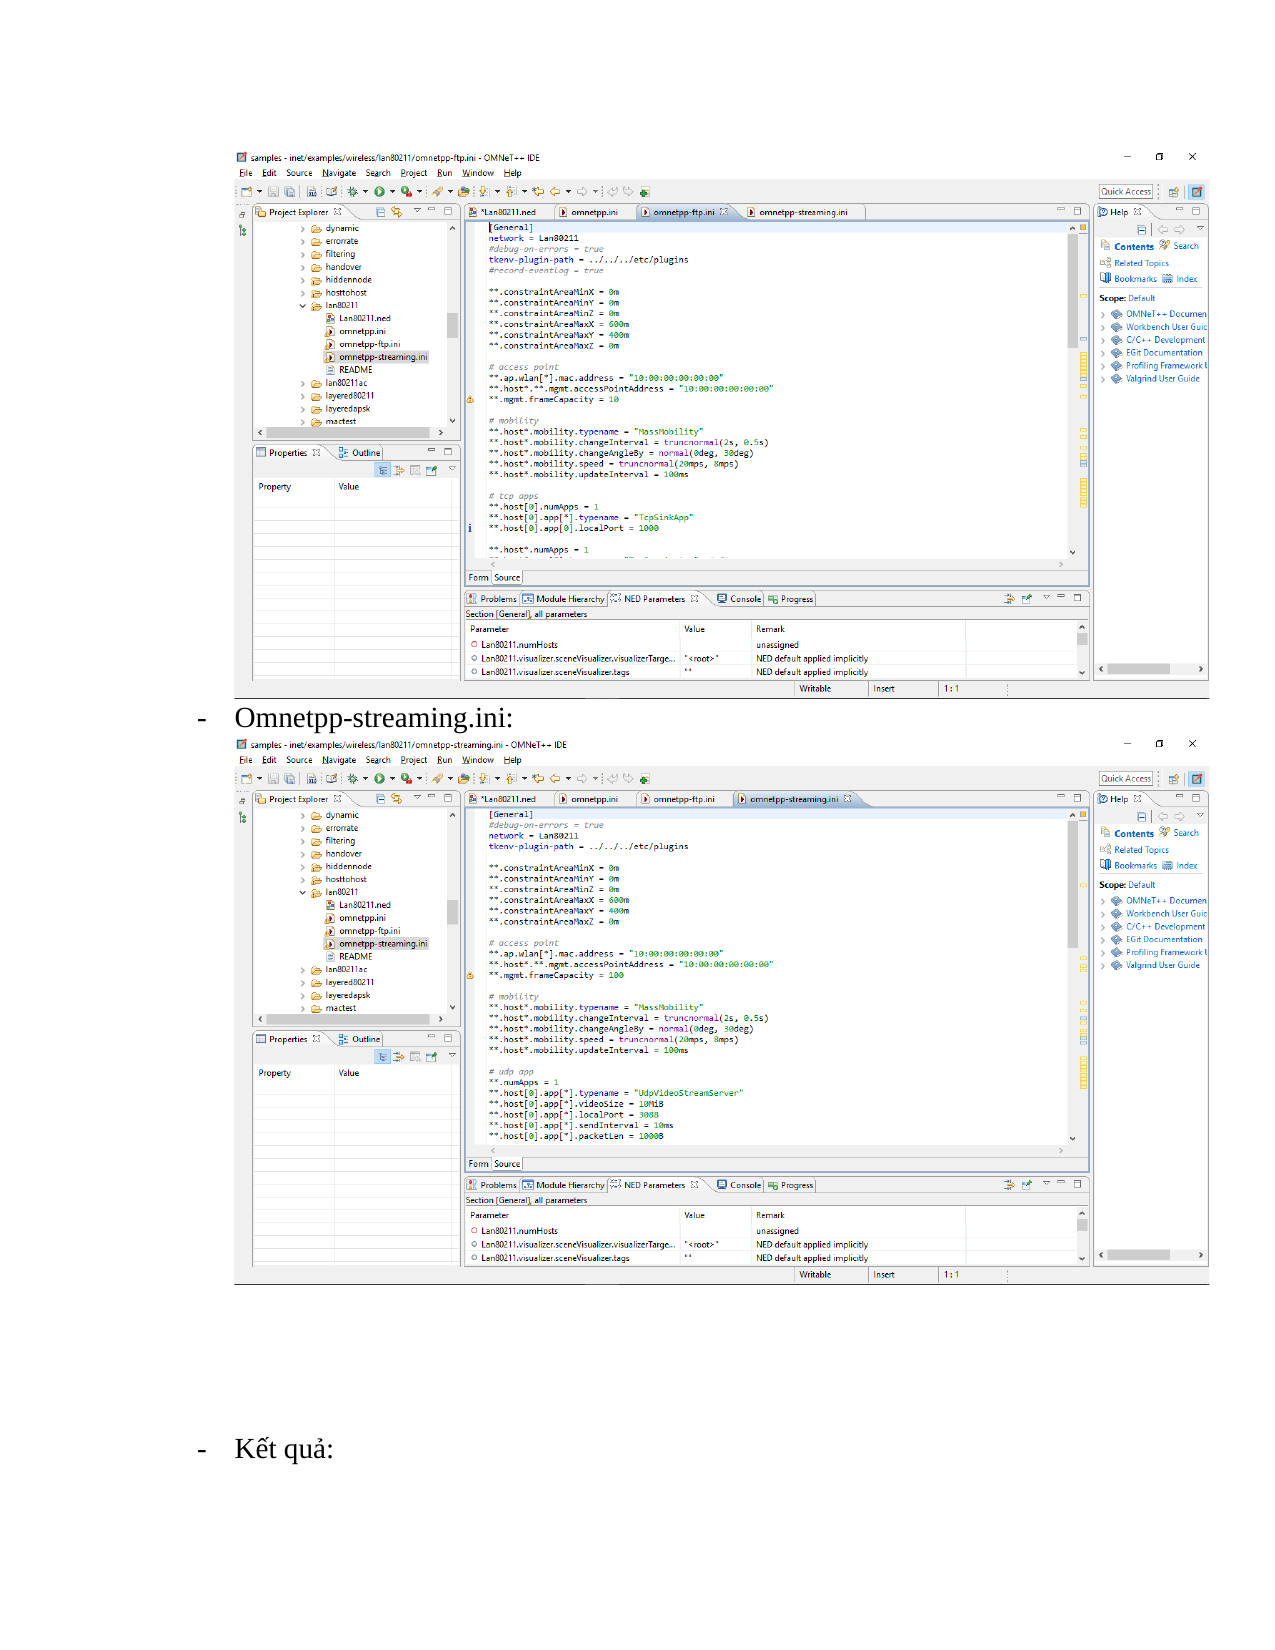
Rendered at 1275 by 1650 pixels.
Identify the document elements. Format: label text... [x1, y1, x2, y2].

picture [234, 150, 1210, 699]
list Omnetpp-streaming.ini: [197, 700, 1125, 734]
picture [234, 736, 1210, 1285]
list Kết quả: [197, 1431, 1125, 1465]
